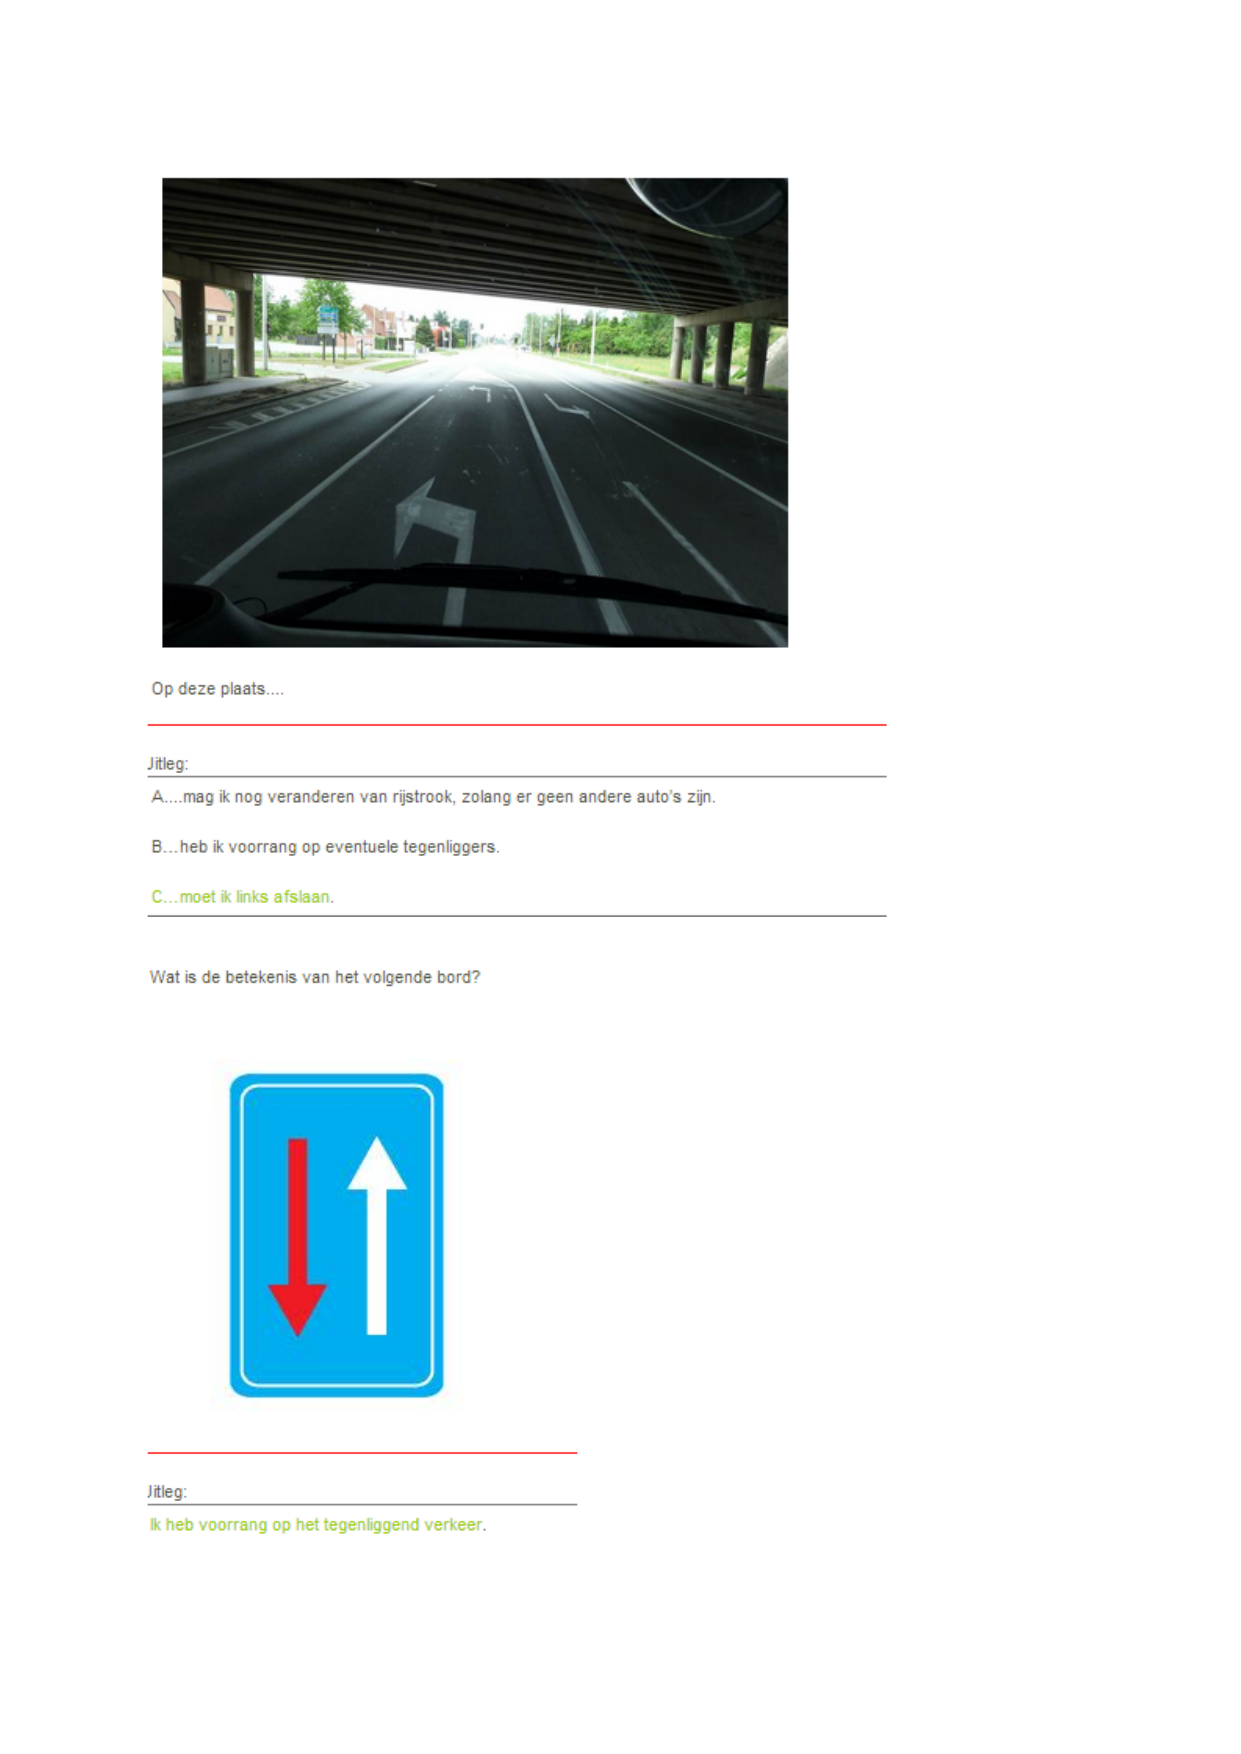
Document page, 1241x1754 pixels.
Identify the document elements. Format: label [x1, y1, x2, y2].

picture [147, 147, 887, 917]
picture [147, 941, 578, 1537]
